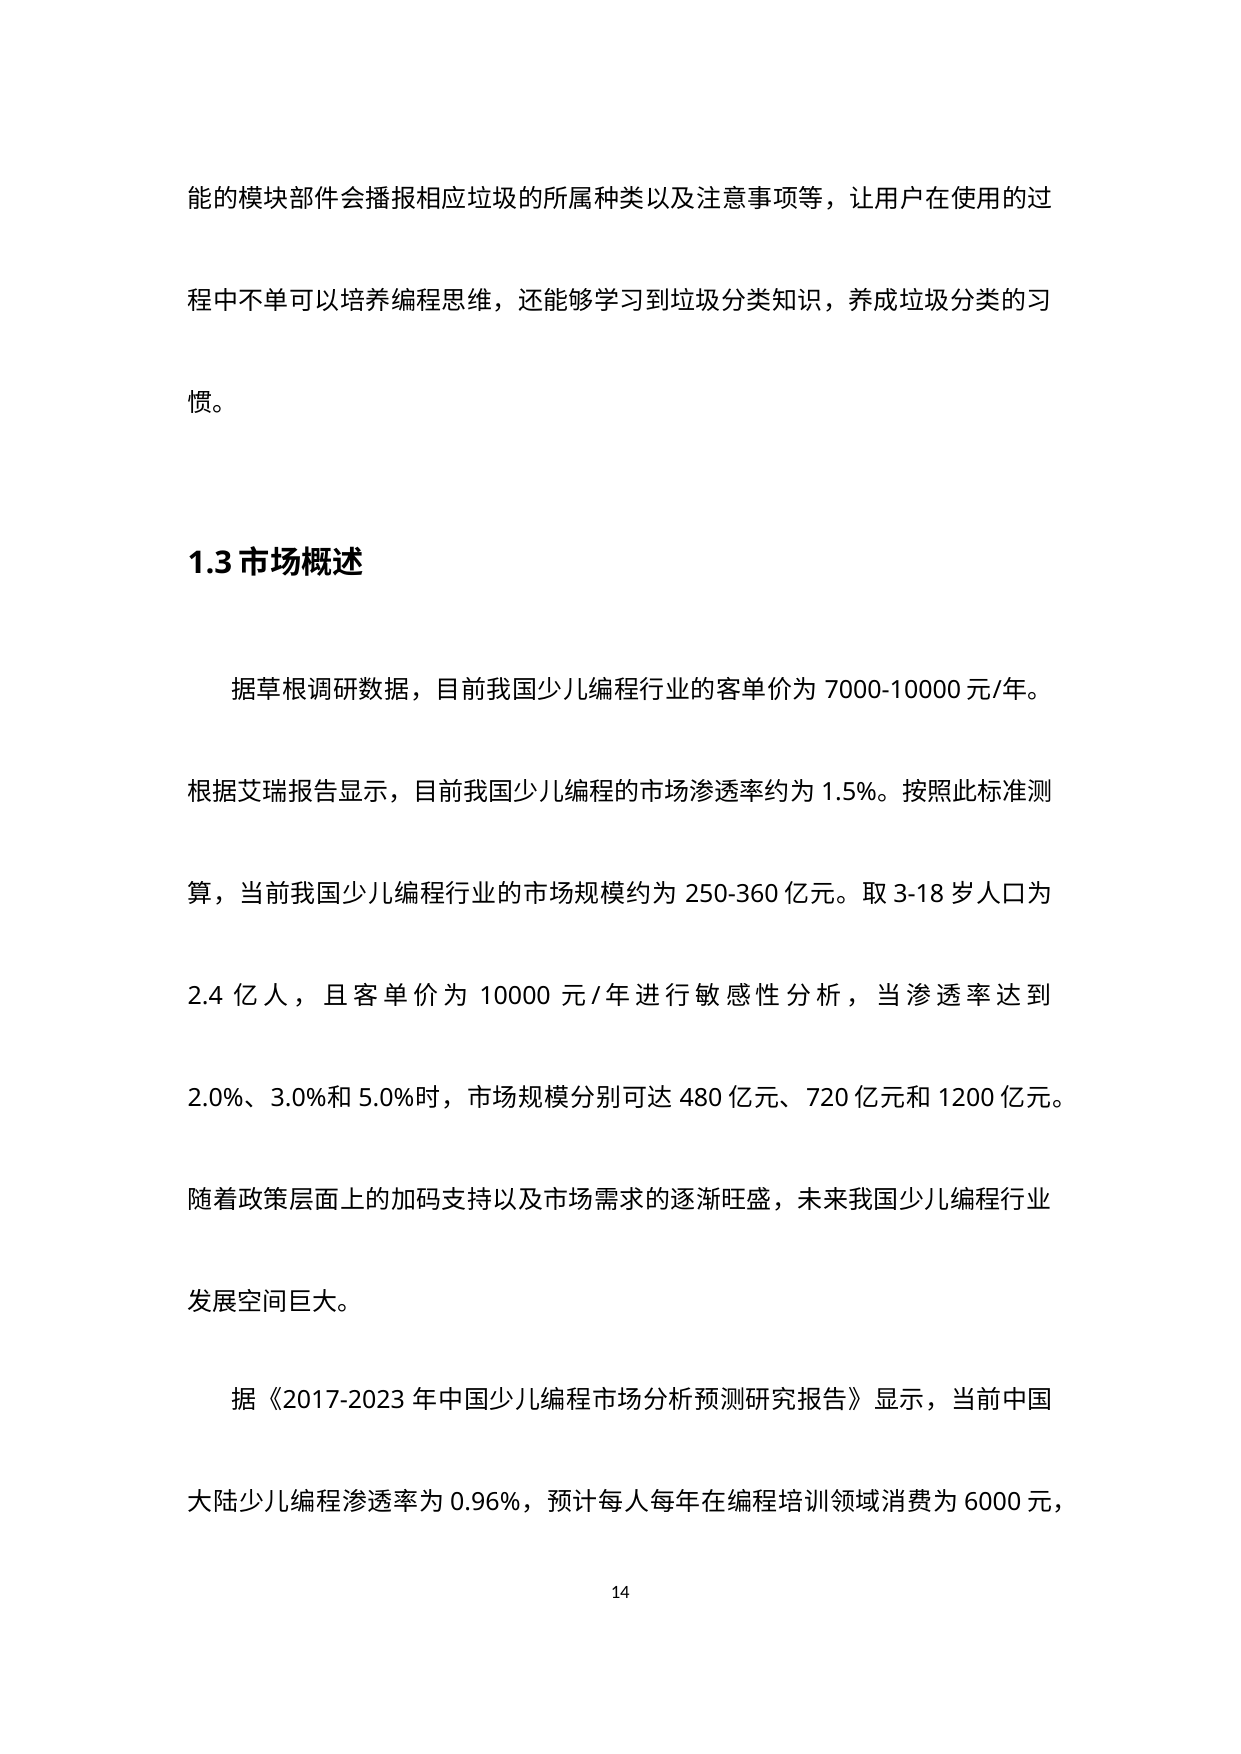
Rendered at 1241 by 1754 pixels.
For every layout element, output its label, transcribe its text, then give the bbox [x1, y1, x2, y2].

subtitle 1.3市场概述 [187, 526, 1053, 594]
text 据草根调研数据，目前我国少儿编程行业的客单价为7000-10000元/年。根据艾瑞报告显示，目前我国少儿编程的市场渗透率约为1.5%。按照此标准测算，当前我国少儿编程行业的市场规模约为250-360亿元。取3-18岁人口为2.4亿人，且客单价为10000元/年进行敏感性分析，当渗透率达到2.0%、3.0%和5.0%时，市场规模分别可达480亿元、720亿元和1200亿元。随着政策层面上的加码支持以及市场需求的逐渐旺盛，未来我国少儿编程行业发展空间巨大。 [187, 654, 1053, 1333]
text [187, 1364, 1053, 1533]
text 平台已添加图像识别、表情识别、物体跟踪等多种功能，并支持后续自主添加算法内容，以满足儿童在不同情景下的需要。以垃圾分类情景为例，儿童在操作端的程序编写平台作简易图形化编程，小车收到执行该程序的指令后，在一定距离内自动识别出路径上垃圾卡片的位置，并使用装配的机械臂部件将识别正确分类后的垃圾拾起投放至对应垃圾分类桶中，同时装配的带有语音功能的模块部件会播报相应垃圾的所属种类以及注意事项等，让用户在使用的过程中不单可以培养编程思维，还能够学习到垃圾分类知识，养成垃圾分类的习惯。 [187, 162, 1053, 434]
